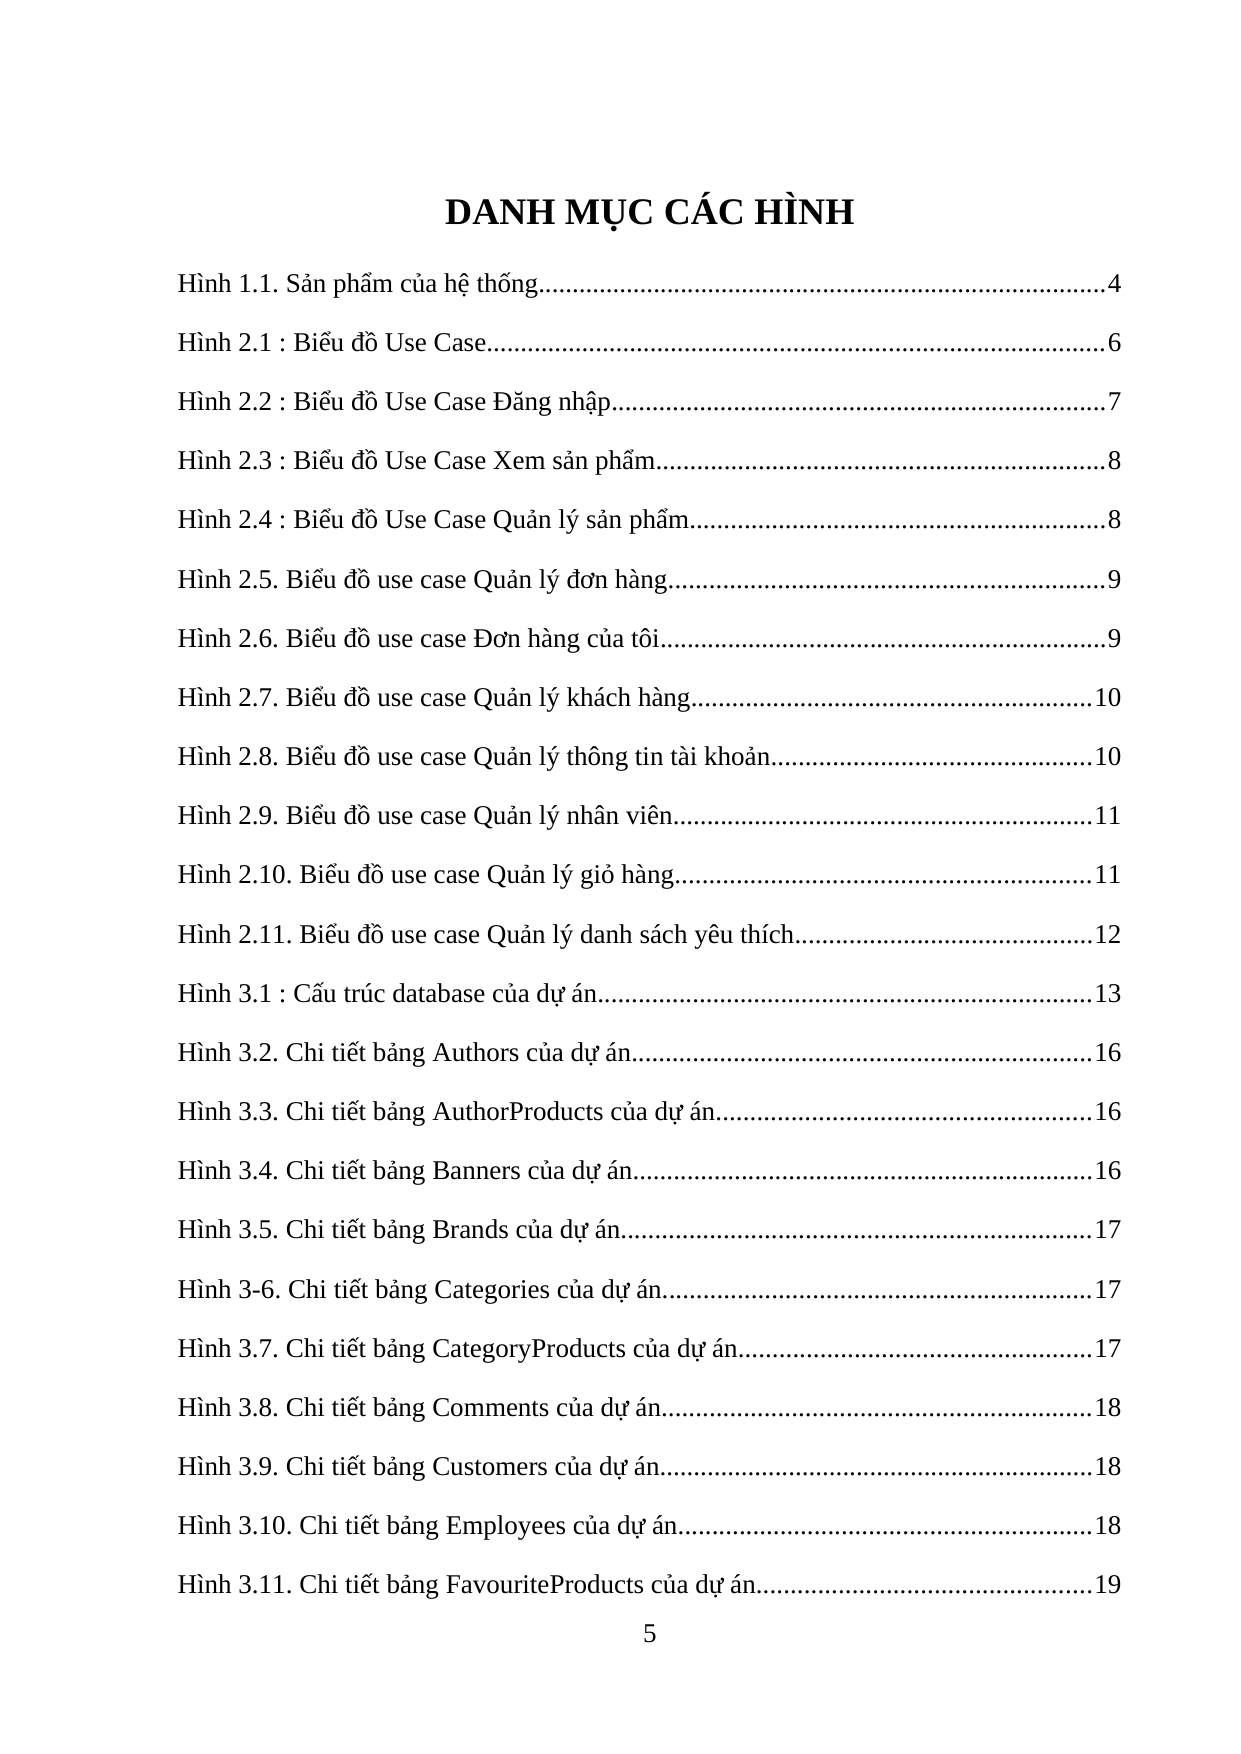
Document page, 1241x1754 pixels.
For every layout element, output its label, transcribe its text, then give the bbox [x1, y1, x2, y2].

subtitle DANH MỤC CÁC HÌNH [177, 190, 1122, 233]
